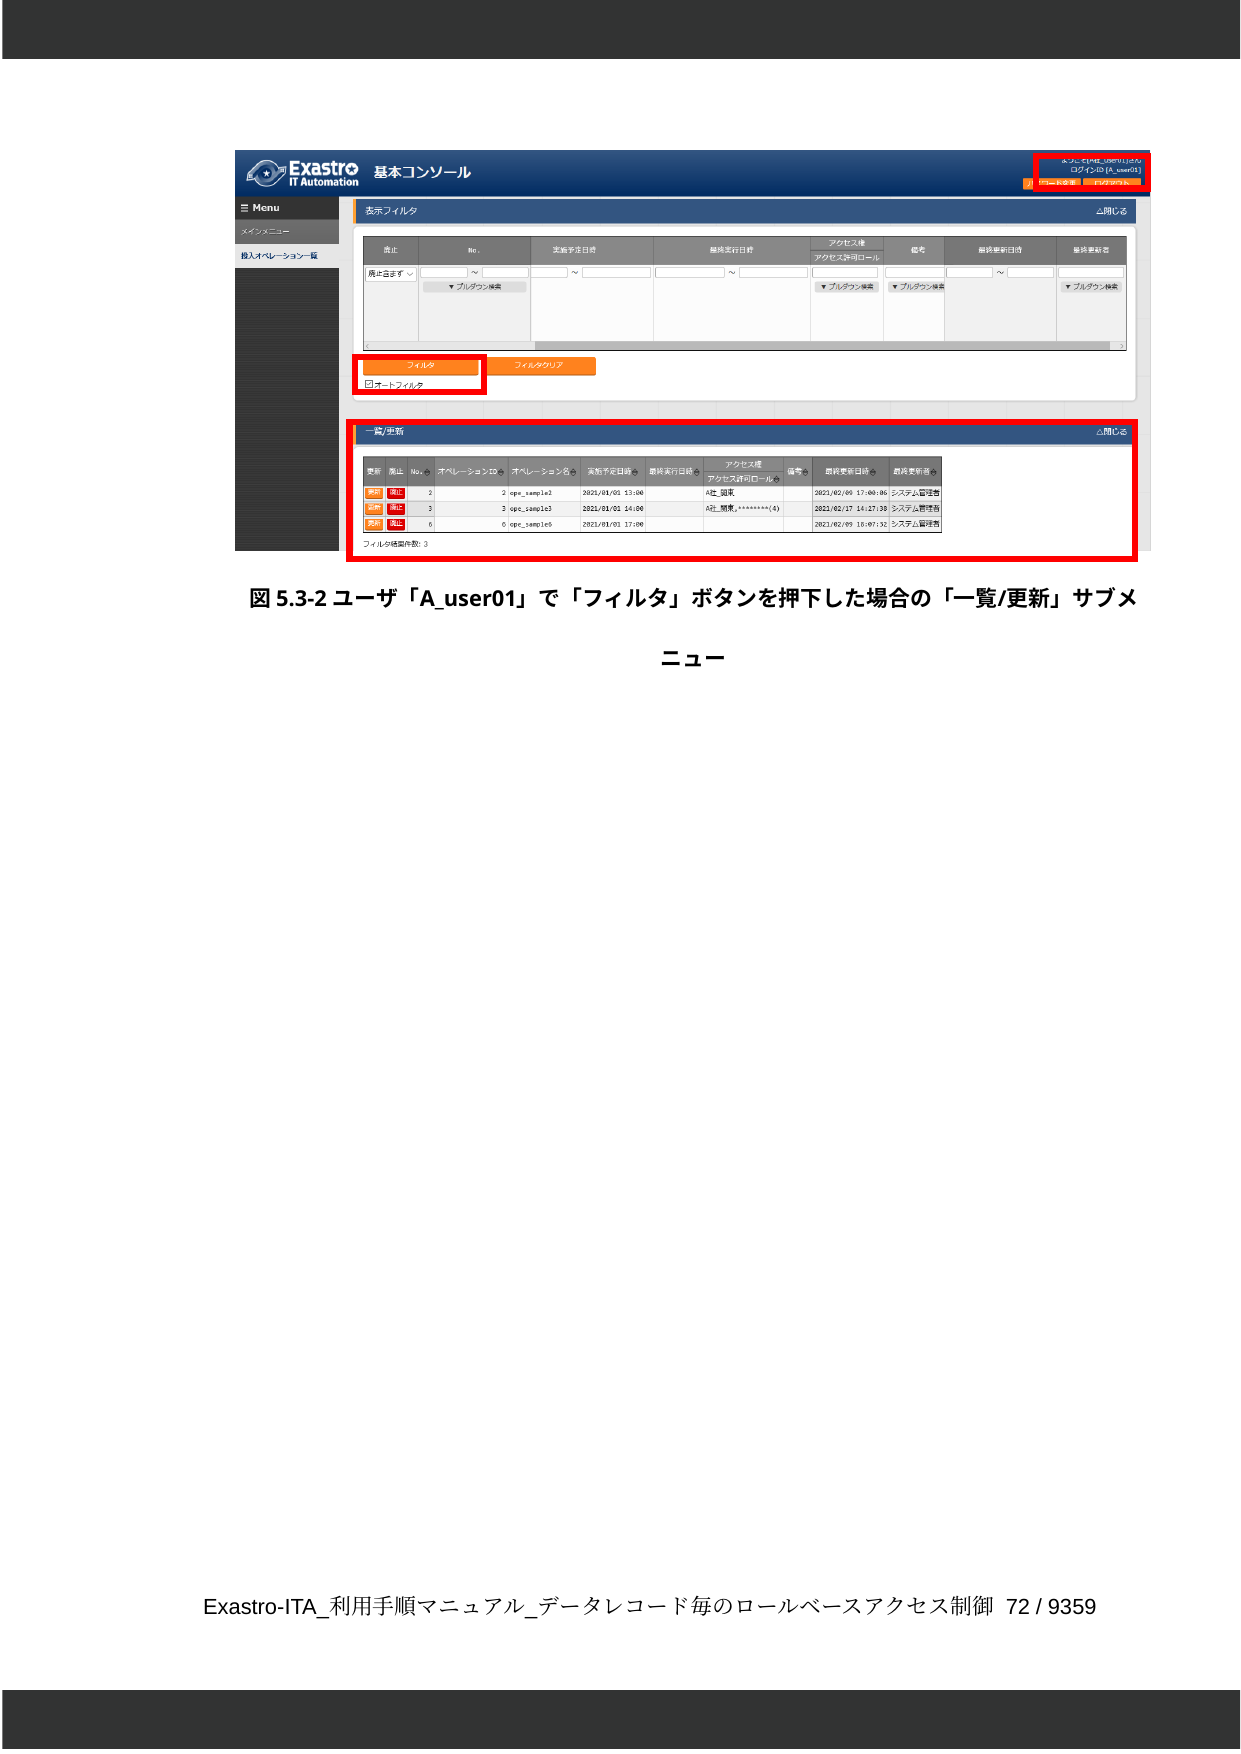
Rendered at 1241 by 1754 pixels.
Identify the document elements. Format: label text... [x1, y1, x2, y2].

picture [2, 0, 1241, 59]
list 図 5.3-2 ユーザ「A_user01」で「フィルタ」ボタンを押下した場合の「一覧/更新」サブメニュー [235, 568, 1152, 687]
picture [235, 150, 1151, 551]
picture [353, 425, 1132, 551]
picture [1039, 159, 1145, 185]
picture [2, 1690, 1241, 1749]
